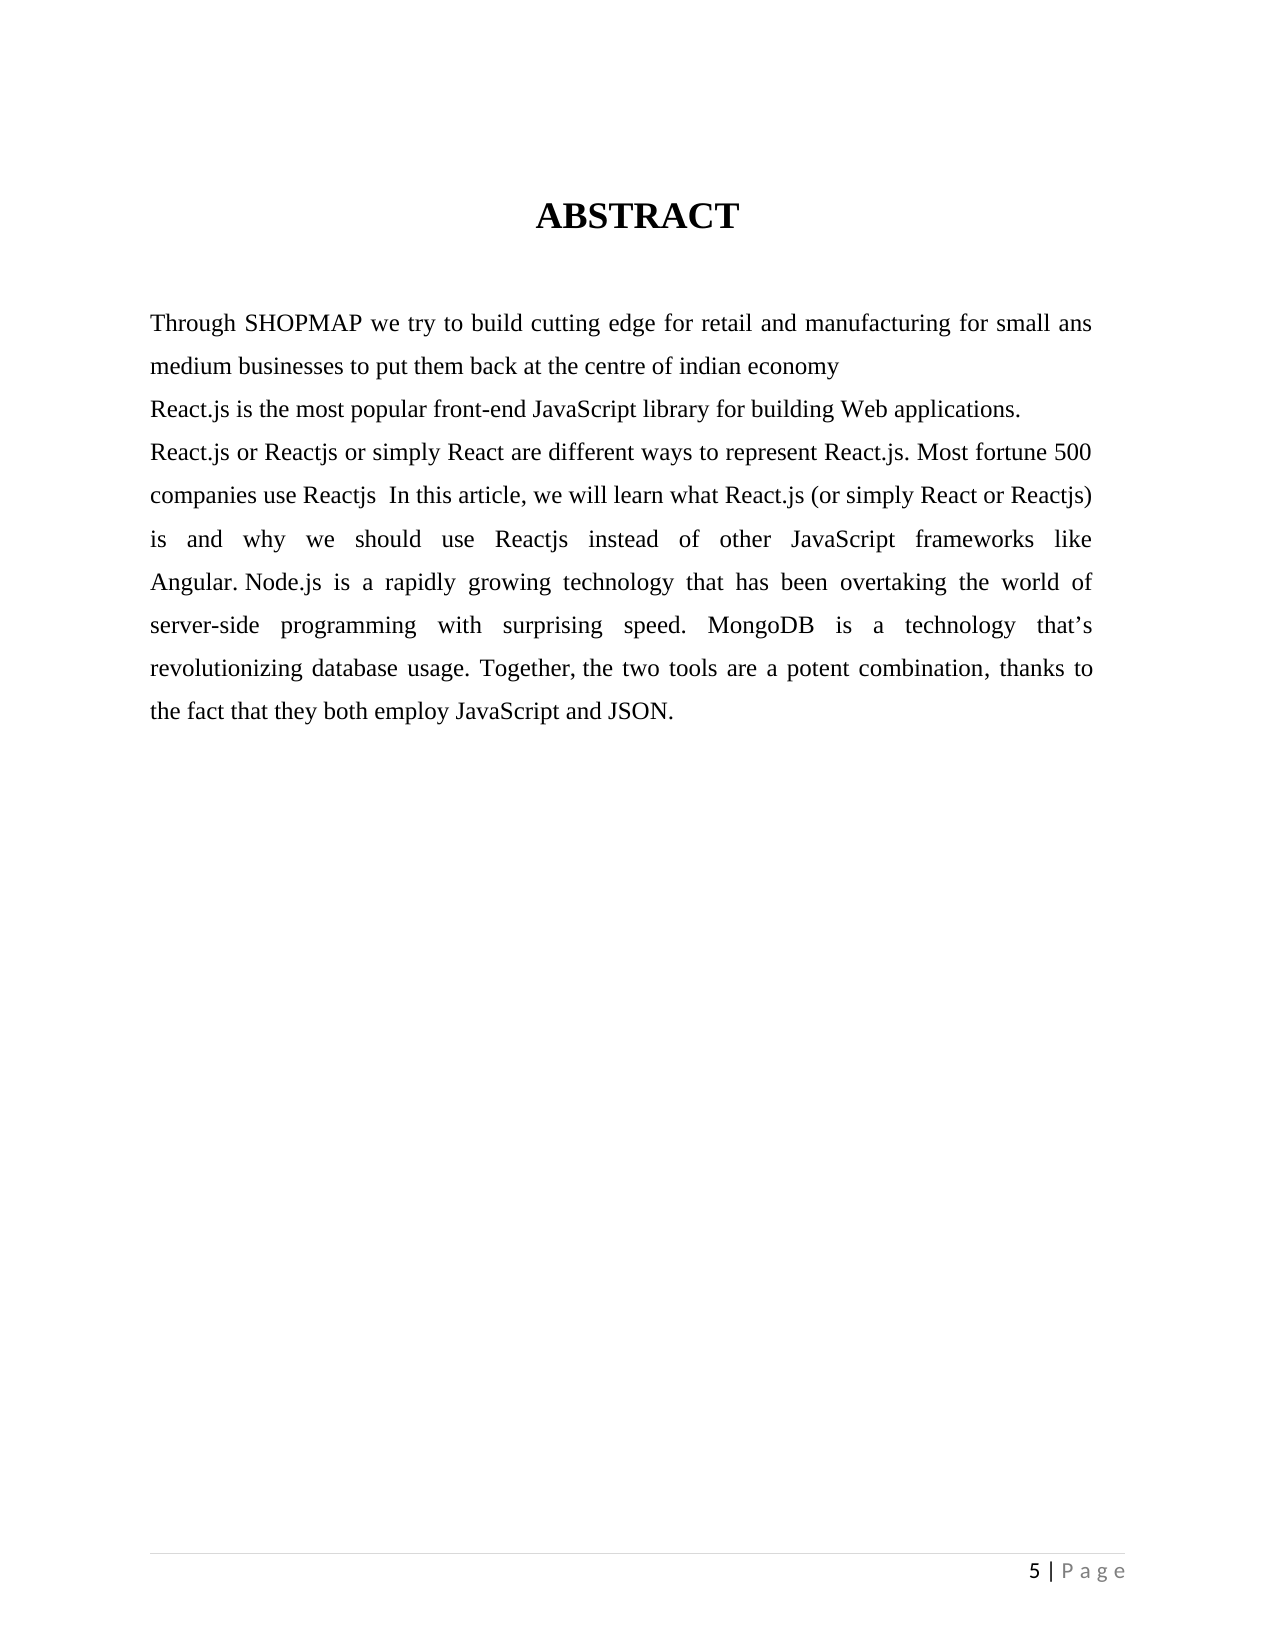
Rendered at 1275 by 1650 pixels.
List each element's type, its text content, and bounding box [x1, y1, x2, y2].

text Through SHOPMAP we try to build cutting edge for retail and manufacturing for small ans medium businesses to put them back at the centre of indian economy [150, 308, 1093, 380]
text ABSTRACT [150, 193, 1125, 236]
text React.js is the most popular front-end JavaScript library for building Web applications. [150, 394, 1093, 423]
text React.js or Reactjs or simply React are different ways to represent React.js. Most fortune 500 companies use Reactjs In this article, we will learn what React.js (or simply React or Reactjs) is and why we should use Reactjs instead of other JavaScript frameworks like Angular. Node.js is a rapidly growing technology that has been overtaking the world of server-side programming with surprising speed. MongoDB is a technology that’s revolutionizing database usage. Together, the two tools are a potent combination, thanks to the fact that they both employ JavaScript and JSON. [150, 437, 1093, 725]
